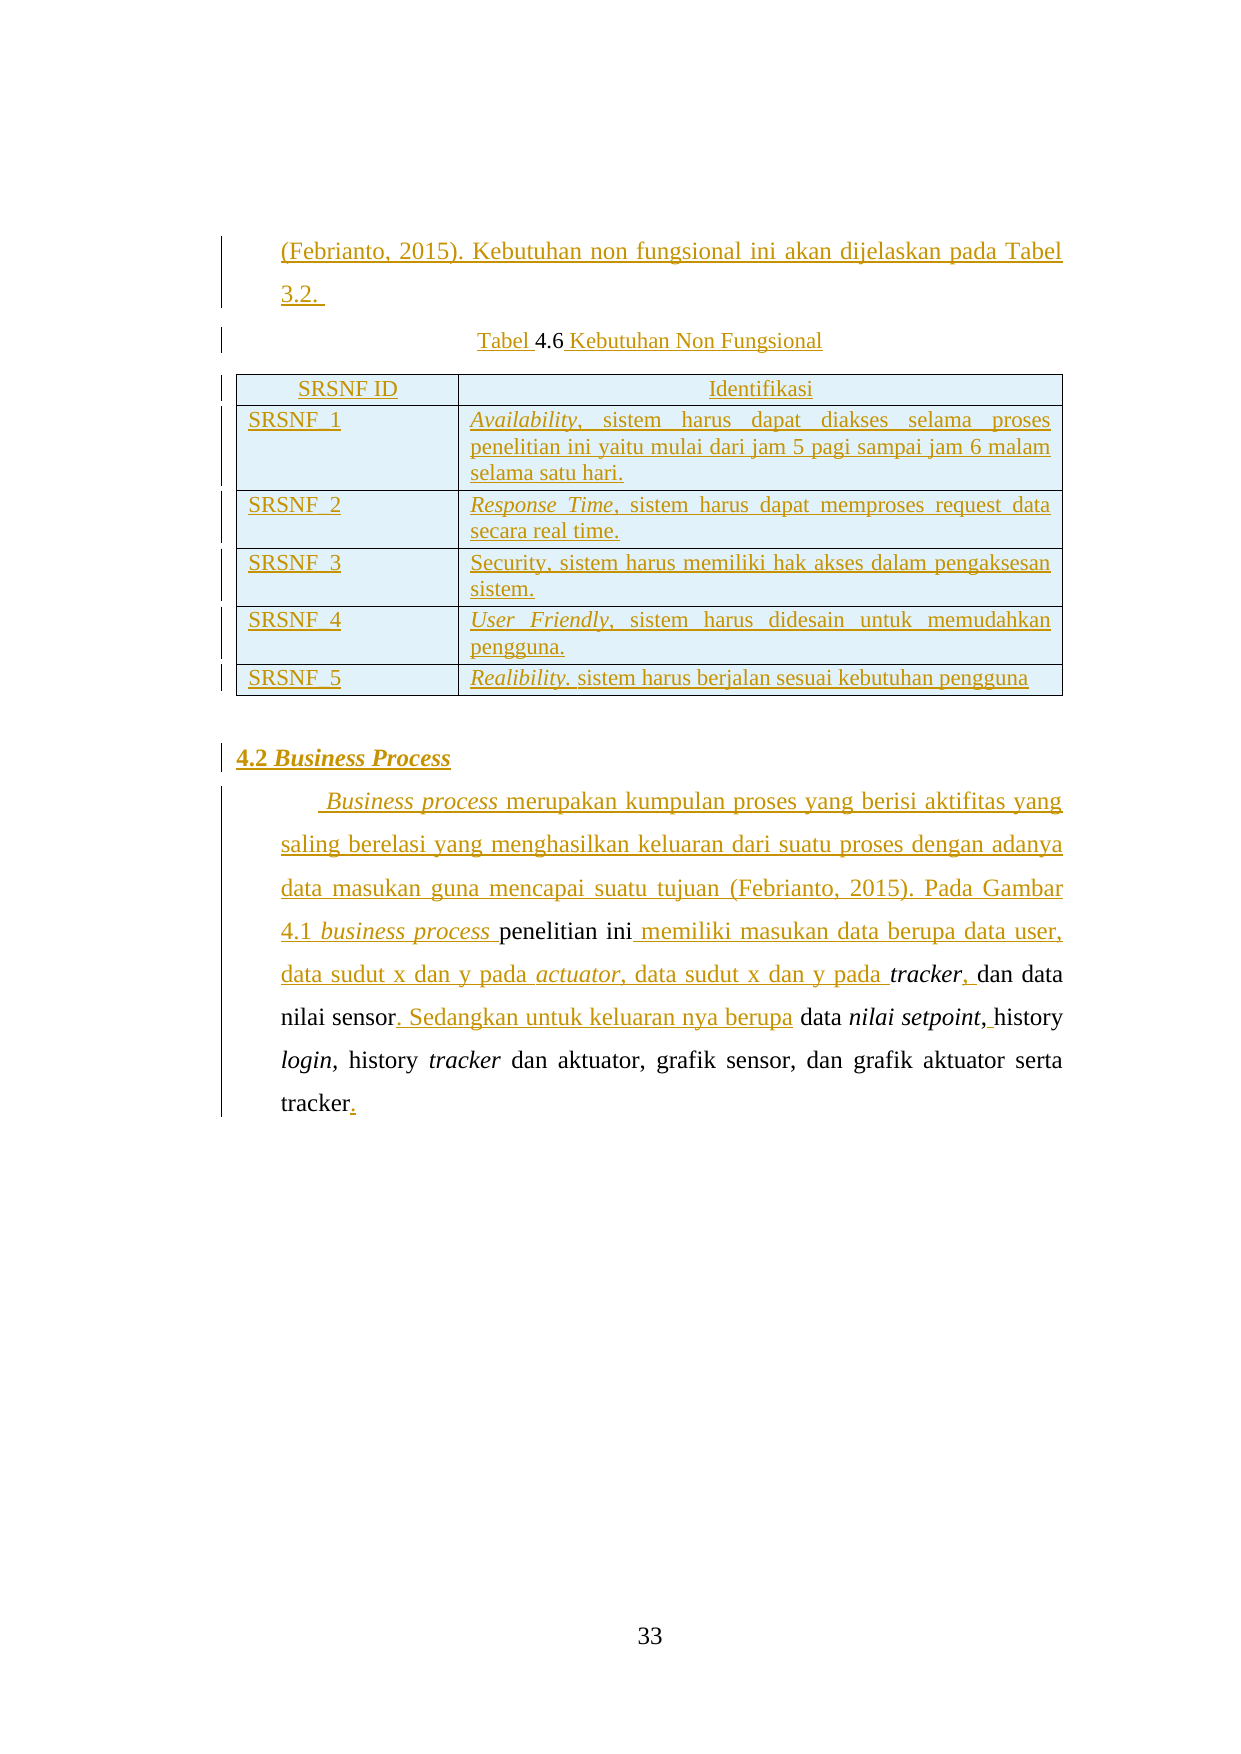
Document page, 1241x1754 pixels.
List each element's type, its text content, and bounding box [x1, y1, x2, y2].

list penelitian initrackerdan data nilai sensor data nilai setpoint,history login, history tracker dan aktuator, grafik sensor, dan grafik aktuator serta tracker [281, 899, 1063, 1117]
text 4.2 [236, 327, 1063, 353]
list penelitian initrackerdan data nilai sensor data nilai setpoint,history login, history tracker dan aktuator, grafik sensor, dan grafik aktuator serta tracker [281, 786, 1063, 854]
list penelitian initrackerdan data nilai sensor data nilai setpoint,history login, history tracker dan aktuator, grafik sensor, dan grafik aktuator serta tracker [281, 856, 1063, 898]
